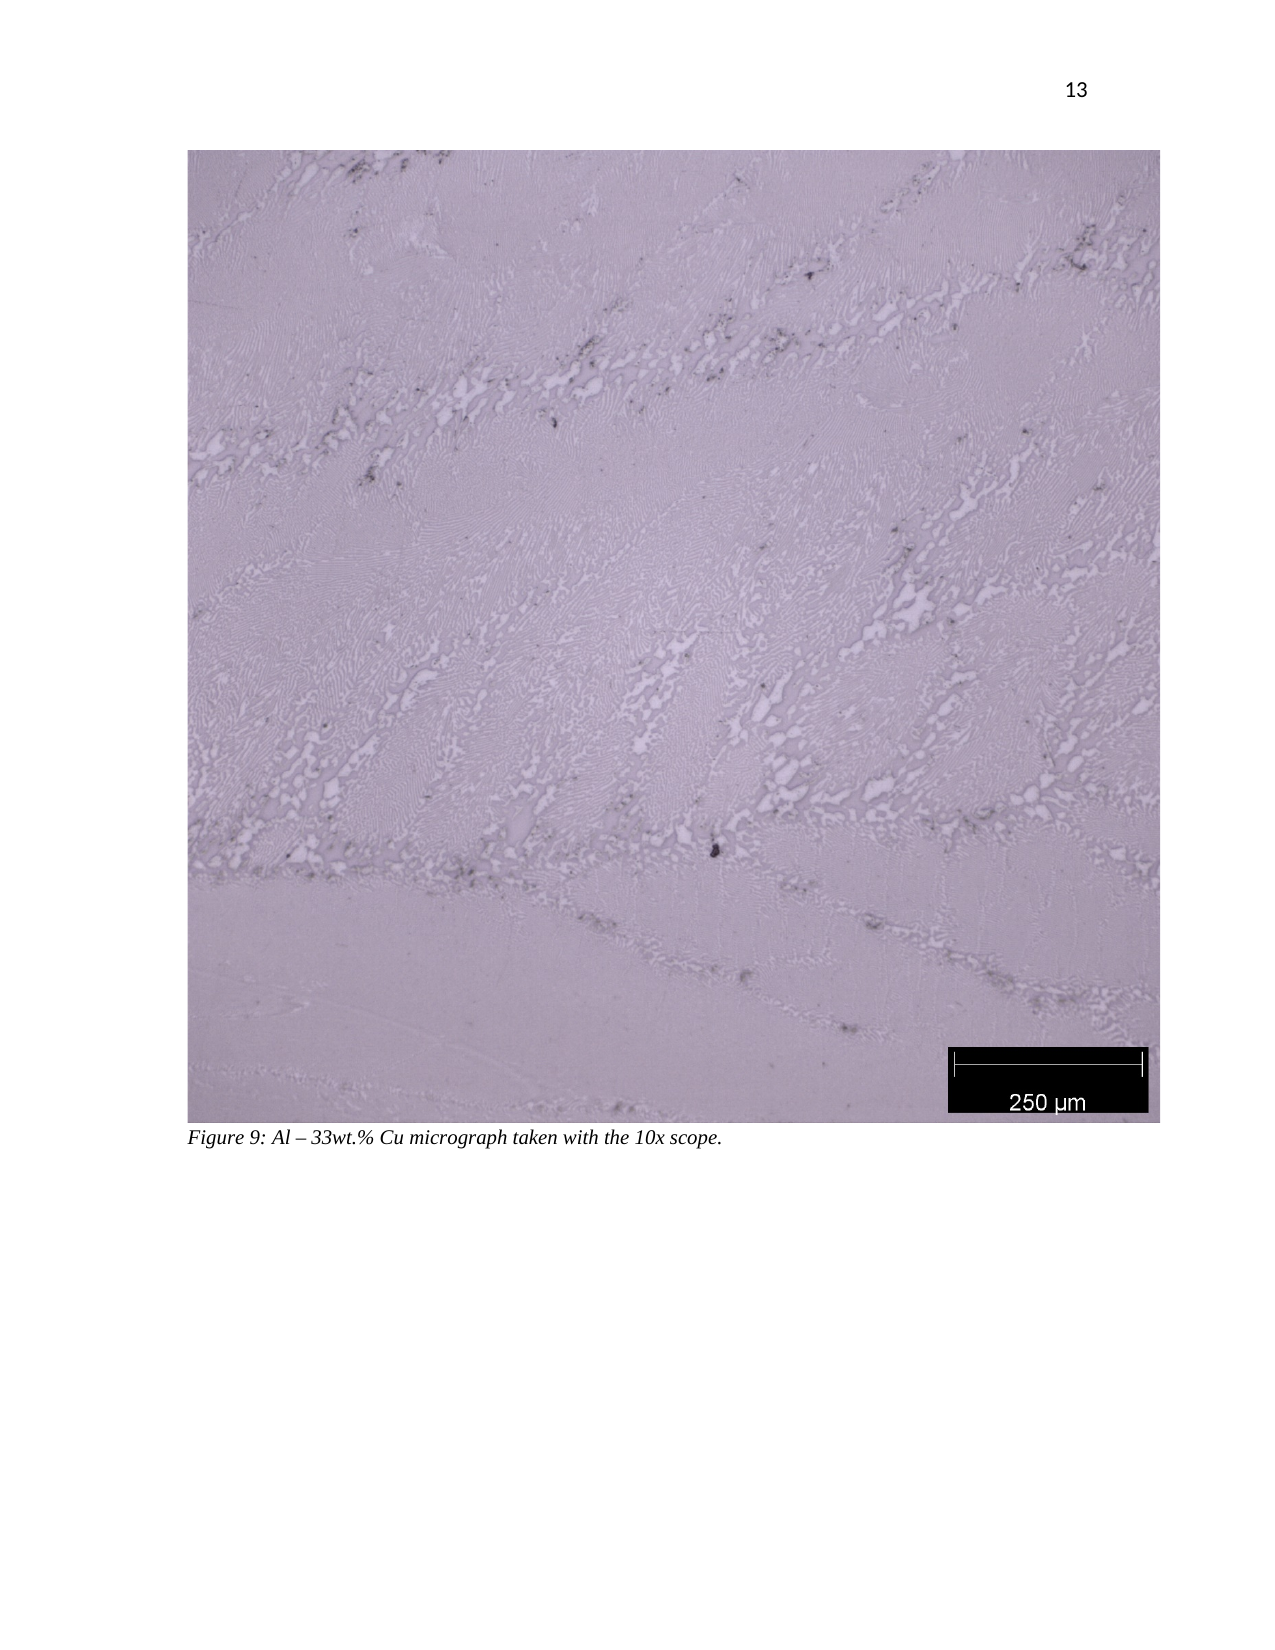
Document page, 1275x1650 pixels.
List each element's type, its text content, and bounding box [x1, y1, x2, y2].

text Figure 9: Al – 33wt.% Cu micrograph taken with the 10x scope. [187, 1123, 1087, 1149]
picture [187, 150, 1161, 1123]
